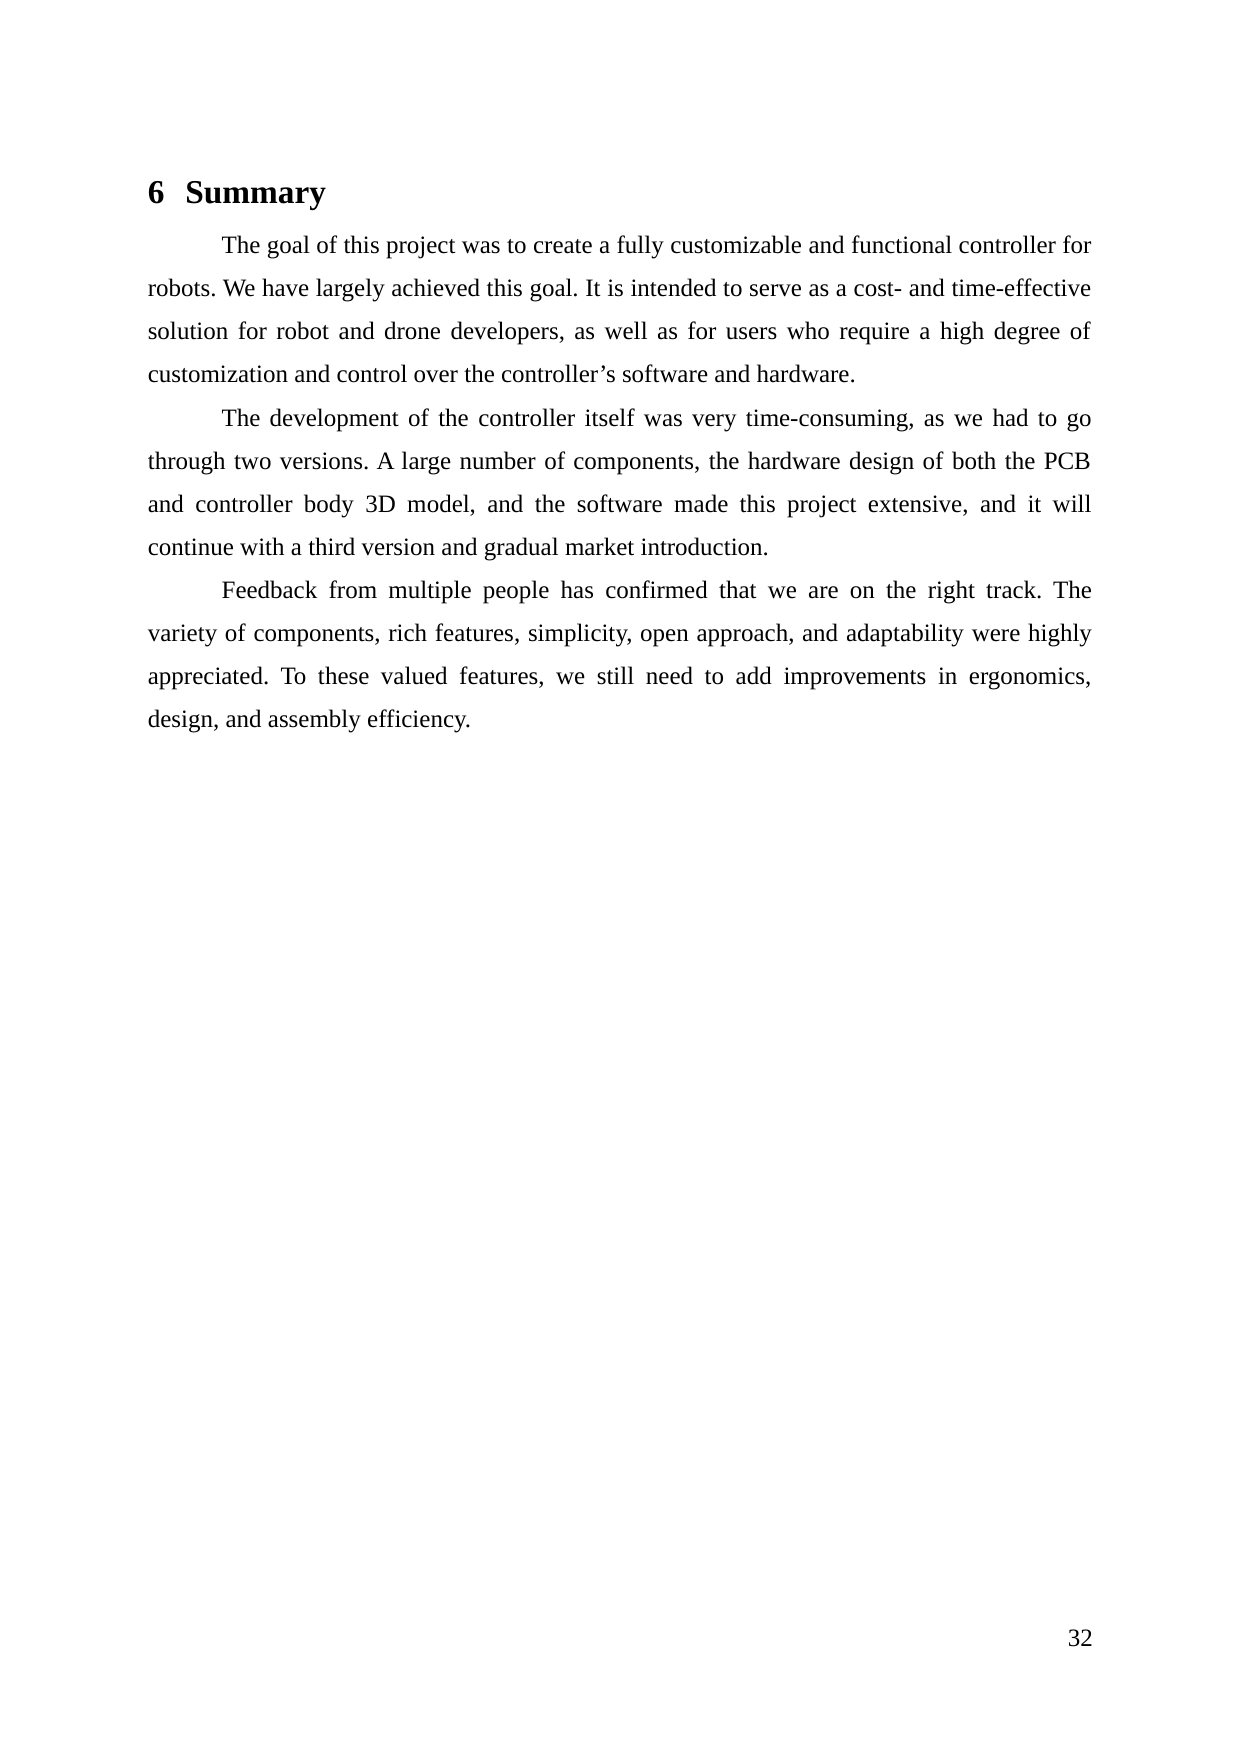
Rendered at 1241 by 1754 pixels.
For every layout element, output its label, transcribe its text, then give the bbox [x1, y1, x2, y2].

text The development of the controller itself was very time-consuming, as we had to go through two versions. A large number of components, the hardware design of both the PCB and controller body 3D model, and the software made this project extensive, and it will continue with a third version and gradual market introduction. [148, 403, 1093, 561]
subtitle Summary [148, 173, 1093, 211]
text Feedback from multiple people has confirmed that we are on the right track. The variety of components, rich features, simplicity, open approach, and adaptability were highly appreciated. To these valued features, we still need to add improvements in ergonomics, design, and assembly efficiency. [148, 575, 1093, 733]
text The goal of this project was to create a fully customizable and functional controller for robots. We have largely achieved this goal. It is intended to serve as a cost- and time-effective solution for robot and drone developers, as well as for users who require a high degree of customization and control over the controller’s software and hardware. [148, 230, 1093, 388]
